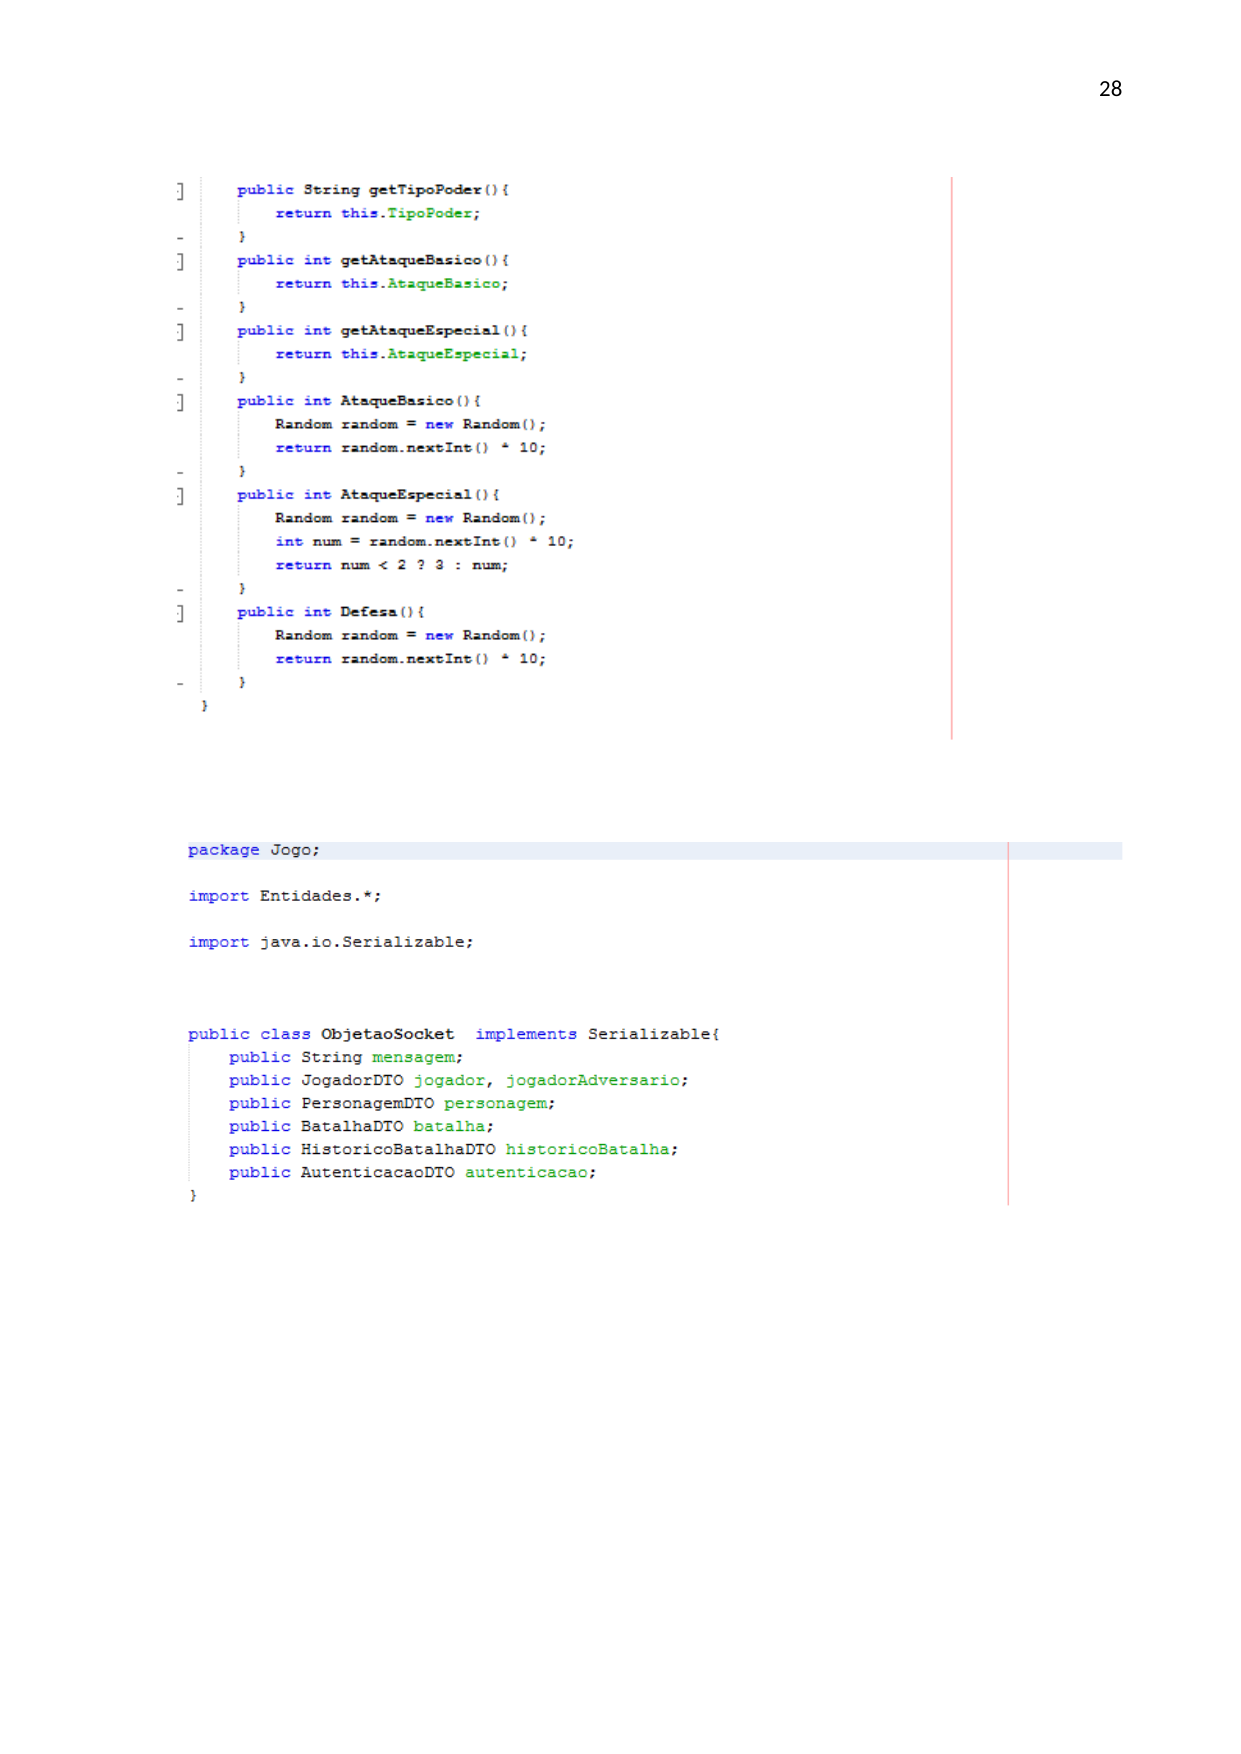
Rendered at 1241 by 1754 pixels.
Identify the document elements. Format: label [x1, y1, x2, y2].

picture [177, 177, 1042, 829]
picture [177, 842, 1123, 1345]
